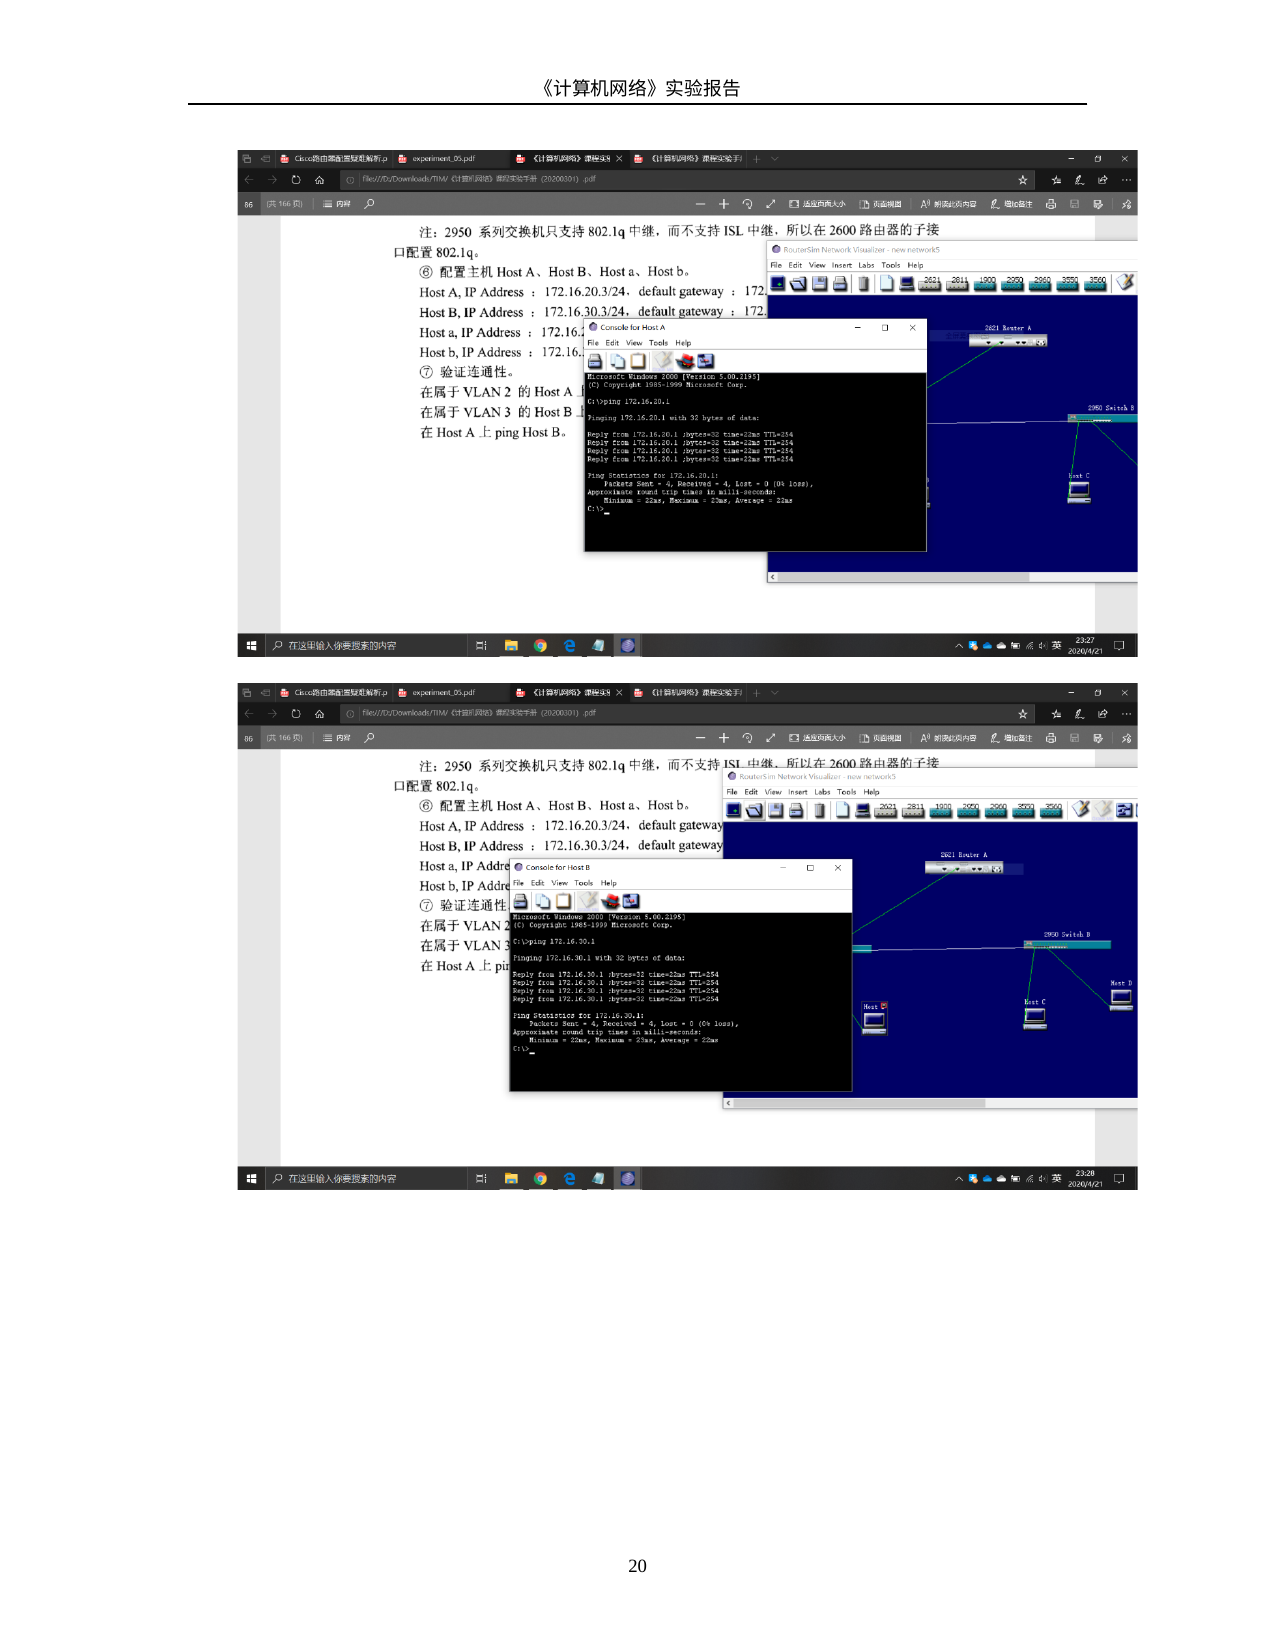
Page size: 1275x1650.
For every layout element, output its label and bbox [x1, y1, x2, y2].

picture [237, 150, 1138, 657]
picture [237, 683, 1138, 1190]
